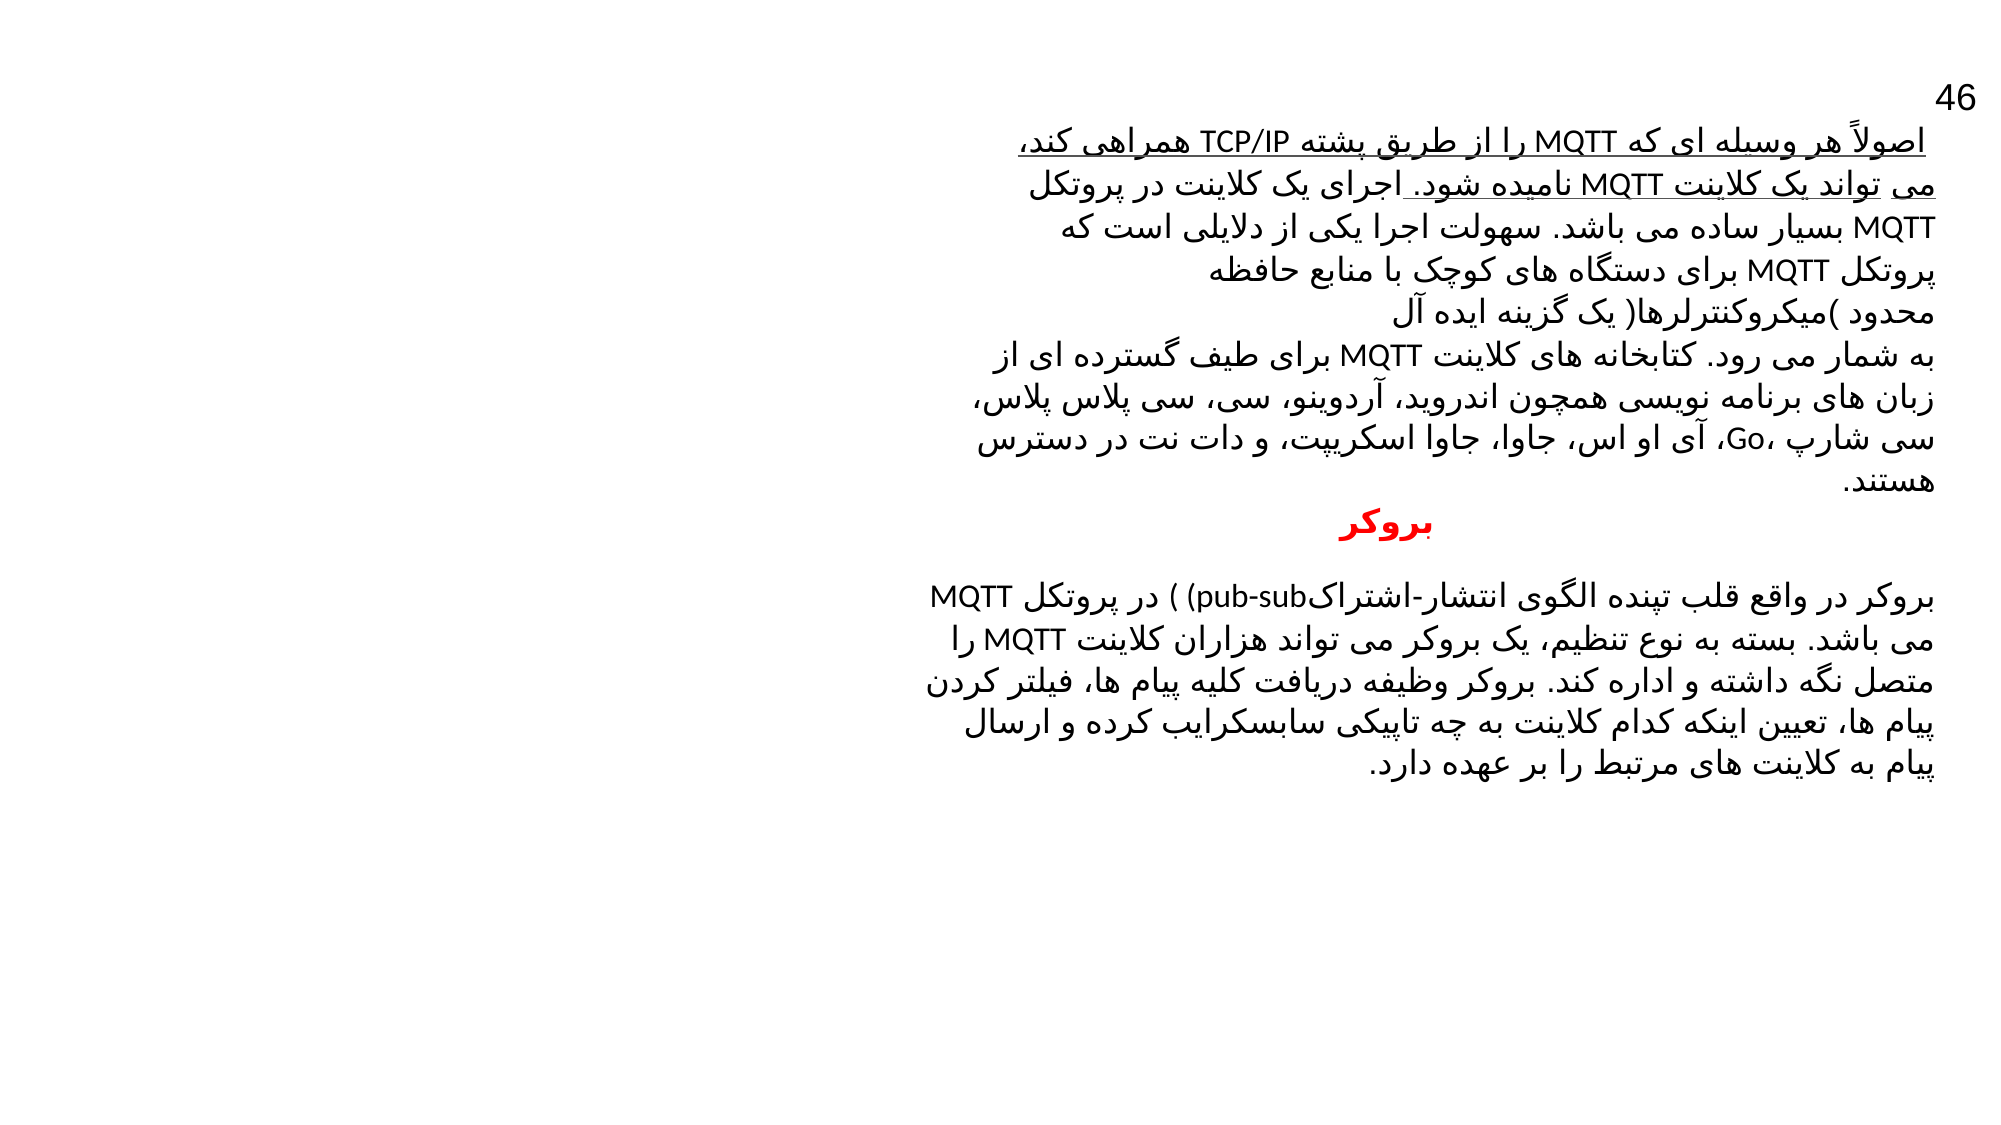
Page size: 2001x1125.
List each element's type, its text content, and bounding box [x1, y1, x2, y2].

text به شمار می رود. کتابخانه های کلاینت MQTT برای طیف گسترده ای از زبان های برنامه نویسی همچون اندروید، آردوینو، سی، سی پلاس پلاس، سی شارپ ،Go، آی او اس، جاوا، جاوا اسکریپت، و دات نت در دسترس هستند. [969, 334, 1936, 499]
subtitle بروکر [906, 502, 1868, 540]
text بروکر در واقع قلب تپنده الگوی انتشار-اشتراکpub-sub) ) در پروتکل MQTT می باشد. بسته به نوع تنظیم، یک بروکر می تواند هزاران کلاینت MQTT را متصل نگه داشته و اداره کند. بروکر وظیفه دریافت کلیه پیام ها، فیلتر کردن پیام ها، تعیین اینکه کدام کلاینت به چه تاپیکی سابسکرایب کرده و ارسال پیام به کلاینت های مرتبط را بر عهده دارد. [906, 575, 1936, 781]
text اصولاً هر وسیله ای که MQTT را از طریق پشته TCP/IP همراهی کند، می تواند یک کلاینت MQTT نامیده شود. اجرای یک کلاینت در پروتکل MQTT بسیار ساده می باشد. سهولت اجرا یکی از دلایلی است که پروتکل MQTT برای دستگاه های کوچک با منابع حافظه محدود )میکروکنترلرها( یک گزینه ایده آل [967, 120, 1936, 331]
